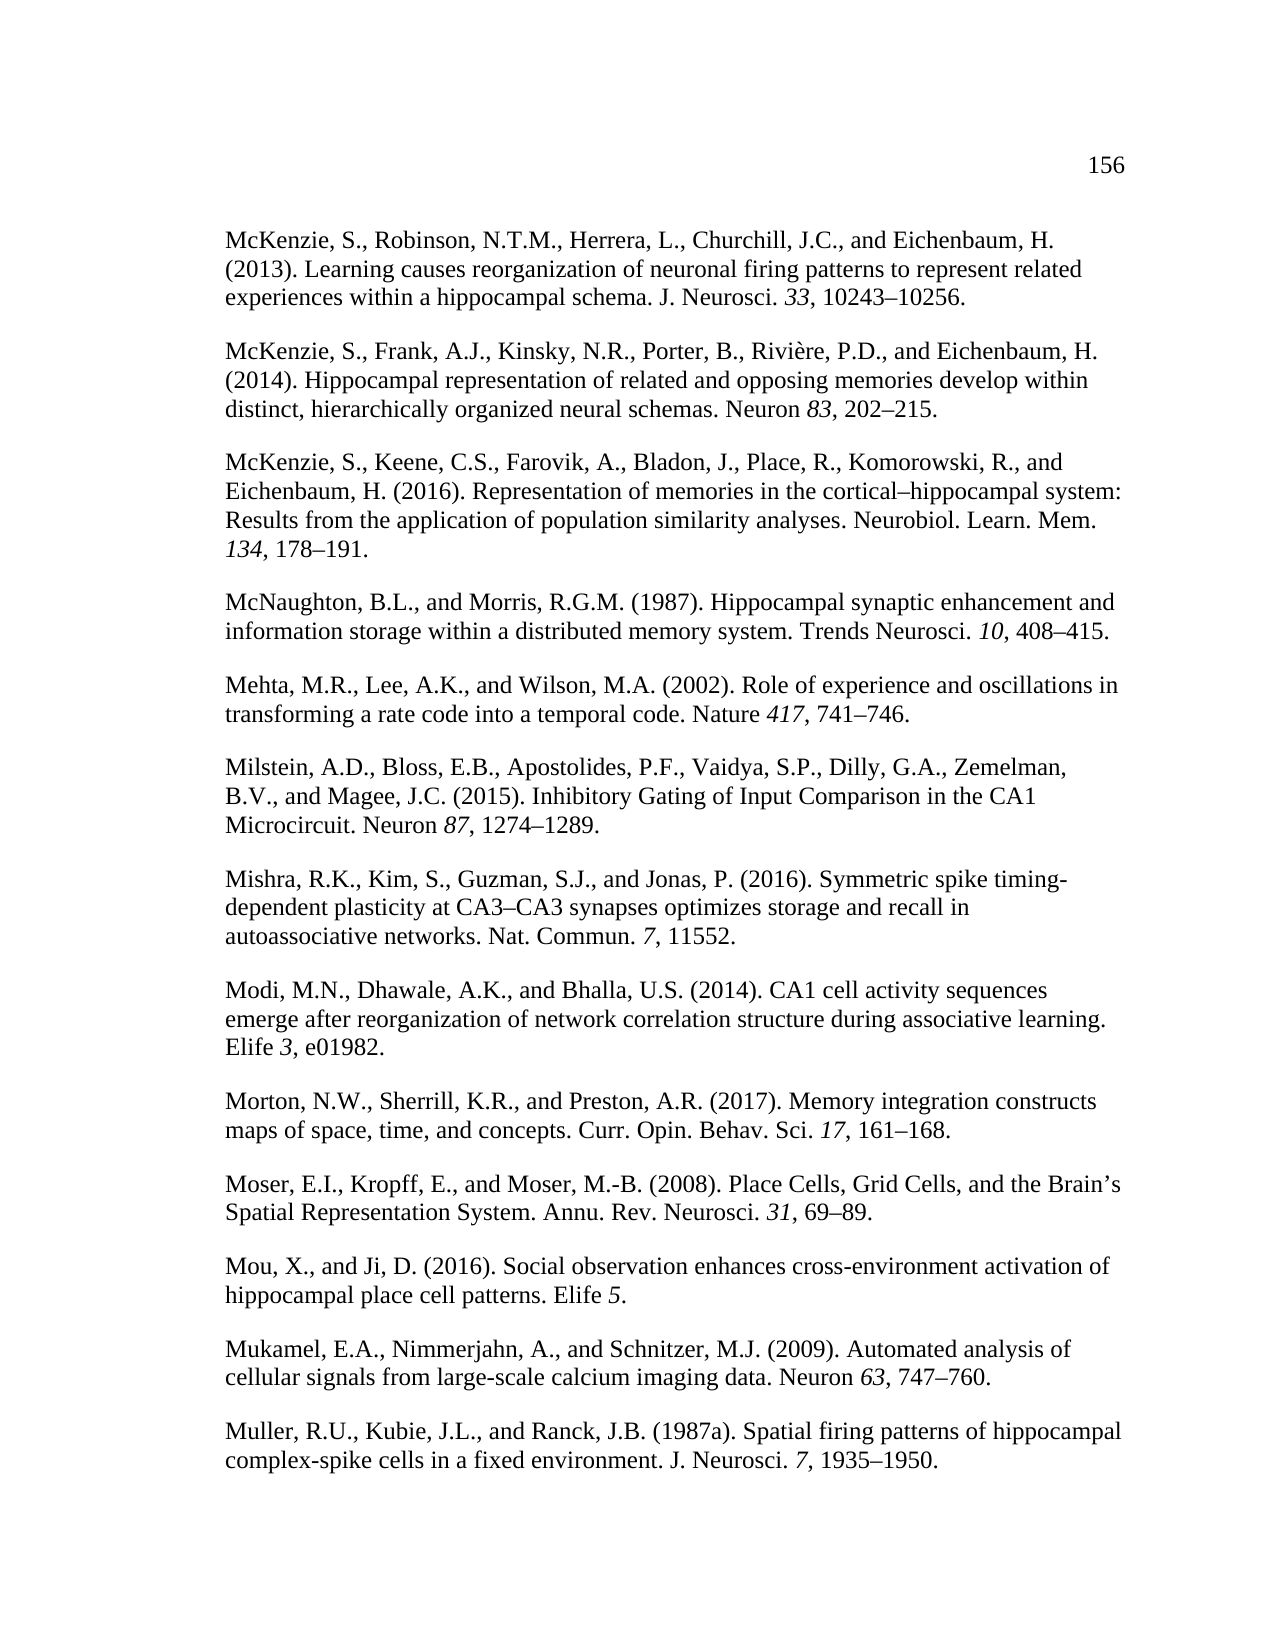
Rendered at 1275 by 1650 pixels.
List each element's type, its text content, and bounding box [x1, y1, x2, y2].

text McNaughton, B.L., and Morris, R.G.M. (1987). Hippocampal synaptic enhancement and information storage within a distributed memory system. Trends Neurosci. 10, 408–415. [225, 587, 1125, 645]
text Muller, R.U., Kubie, J.L., and Ranck, J.B. (1987a). Spatial firing patterns of hippocampal complex-spike cells in a fixed environment. J. Neurosci. 7, 1935–1950. [225, 1416, 1125, 1474]
text McKenzie, S., Frank, A.J., Kinsky, N.R., Porter, B., Rivière, P.D., and Eichenbaum, H. (2014). Hippocampal representation of related and opposing memories develop within distinct, hierarchically organized neural schemas. Neuron 83, 202–215. [225, 336, 1125, 422]
text Moser, E.I., Kropff, E., and Moser, M.-B. (2008). Place Cells, Grid Cells, and the Brain’s Spatial Representation System. Annu. Rev. Neurosci. 31, 69–89. [225, 1169, 1125, 1226]
text Mehta, M.R., Lee, A.K., and Wilson, M.A. (2002). Role of experience and oscillations in transforming a rate code into a temporal code. Nature 417, 741–746. [225, 670, 1125, 727]
text Modi, M.N., Dhawale, A.K., and Bhalla, U.S. (2014). CA1 cell activity sequences emerge after reorganization of network correlation structure during associative learning. Elife 3, e01982. [225, 975, 1125, 1061]
text McKenzie, S., Keene, C.S., Farovik, A., Bladon, J., Place, R., Komorowski, R., and Eichenbaum, H. (2016). Representation of memories in the cortical–hippocampal system: Results from the application of population similarity analyses. Neurobiol. Learn. Mem. 134, 178–191. [225, 447, 1125, 562]
text McKenzie, S., Robinson, N.T.M., Herrera, L., Churchill, J.C., and Eichenbaum, H. (2013). Learning causes reorganization of neuronal firing patterns to represent related experiences within a hippocampal schema. J. Neurosci. 33, 10243–10256. [225, 225, 1125, 311]
text Mou, X., and Ji, D. (2016). Social observation enhances cross-environment activation of hippocampal place cell patterns. Elife 5. [225, 1251, 1125, 1309]
text Morton, N.W., Sherrill, K.R., and Preston, A.R. (2017). Memory integration constructs maps of space, time, and concepts. Curr. Opin. Behav. Sci. 17, 161–168. [225, 1086, 1125, 1144]
text Milstein, A.D., Bloss, E.B., Apostolides, P.F., Vaidya, S.P., Dilly, G.A., Zemelman, B.V., and Magee, J.C. (2015). Inhibitory Gating of Input Comparison in the CA1 Microcircuit. Neuron 87, 1274–1289. [225, 752, 1125, 839]
text Mukamel, E.A., Nimmerjahn, A., and Schnitzer, M.J. (2009). Automated analysis of cellular signals from large-scale calcium imaging data. Neuron 63, 747–760. [225, 1334, 1125, 1391]
text Mishra, R.K., Kim, S., Guzman, S.J., and Jonas, P. (2016). Symmetric spike timing-dependent plasticity at CA3–CA3 synapses optimizes storage and recall in autoassociative networks. Nat. Commun. 7, 11552. [225, 864, 1125, 950]
